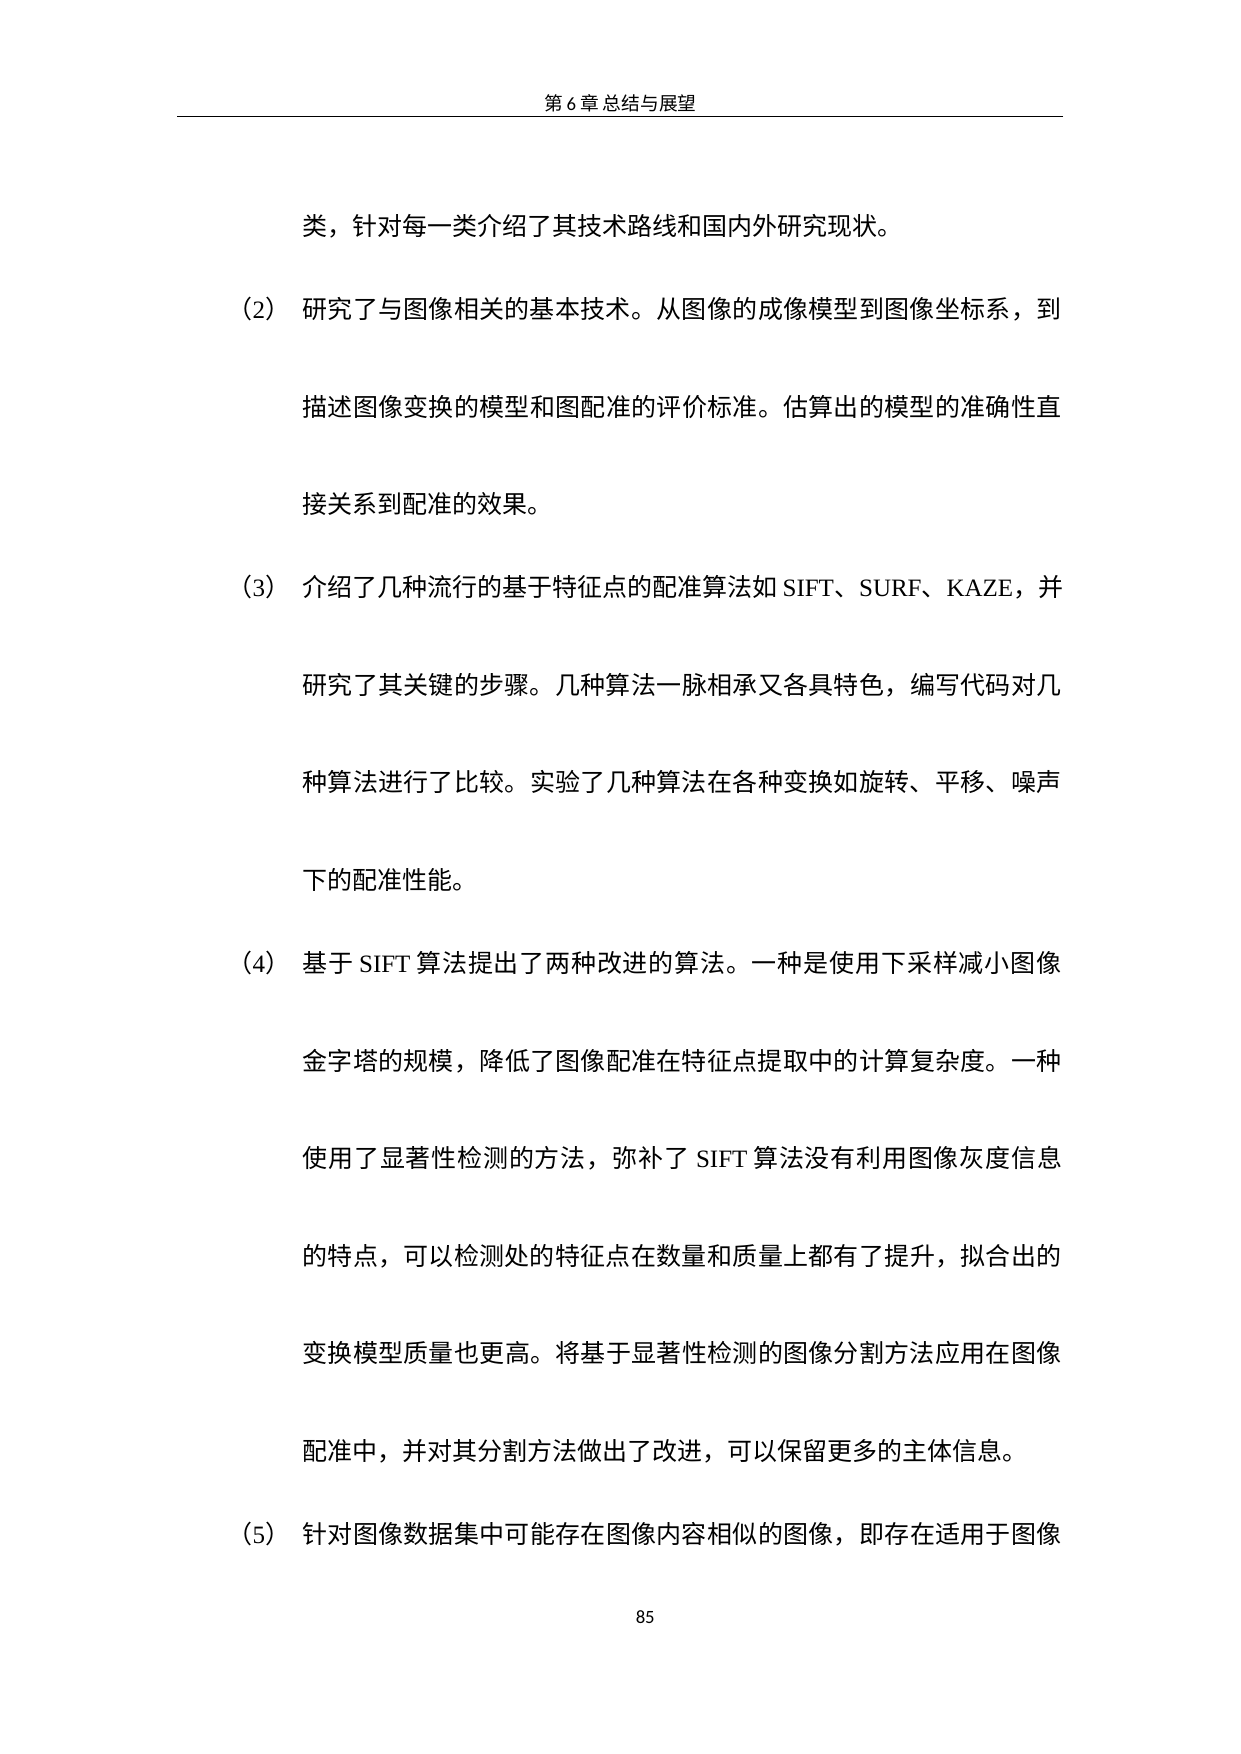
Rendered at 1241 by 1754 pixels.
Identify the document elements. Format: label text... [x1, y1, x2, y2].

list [227, 1500, 1063, 1565]
list 介绍了几种流行的基于特征点的配准算法如SIFT、SURF、KAZE，并研究了其关键的步骤。几种算法一脉相承又各具特色，编写代码对几种算法进行了比较。实验了几种算法在各种变换如旋转、平移、噪声下的配准性能。 [227, 553, 1063, 911]
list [227, 192, 1063, 257]
list 基于SIFT算法提出了两种改进的算法。一种是使用下采样减小图像金字塔的规模，降低了图像配准在特征点提取中的计算复杂度。一种使用了显著性检测的方法，弥补了SIFT算法没有利用图像灰度信息的特点，可以检测处的特征点在数量和质量上都有了提升，拟合出的变换模型质量也更高。将基于显著性检测的图像分割方法应用在图像配准中，并对其分割方法做出了改进，可以保留更多的主体信息。 [227, 929, 1063, 1482]
list 研究了与图像相关的基本技术。从图像的成像模型到图像坐标系，到描述图像变换的模型和图配准的评价标准。估算出的模型的准确性直接关系到配准的效果。 [227, 275, 1063, 535]
